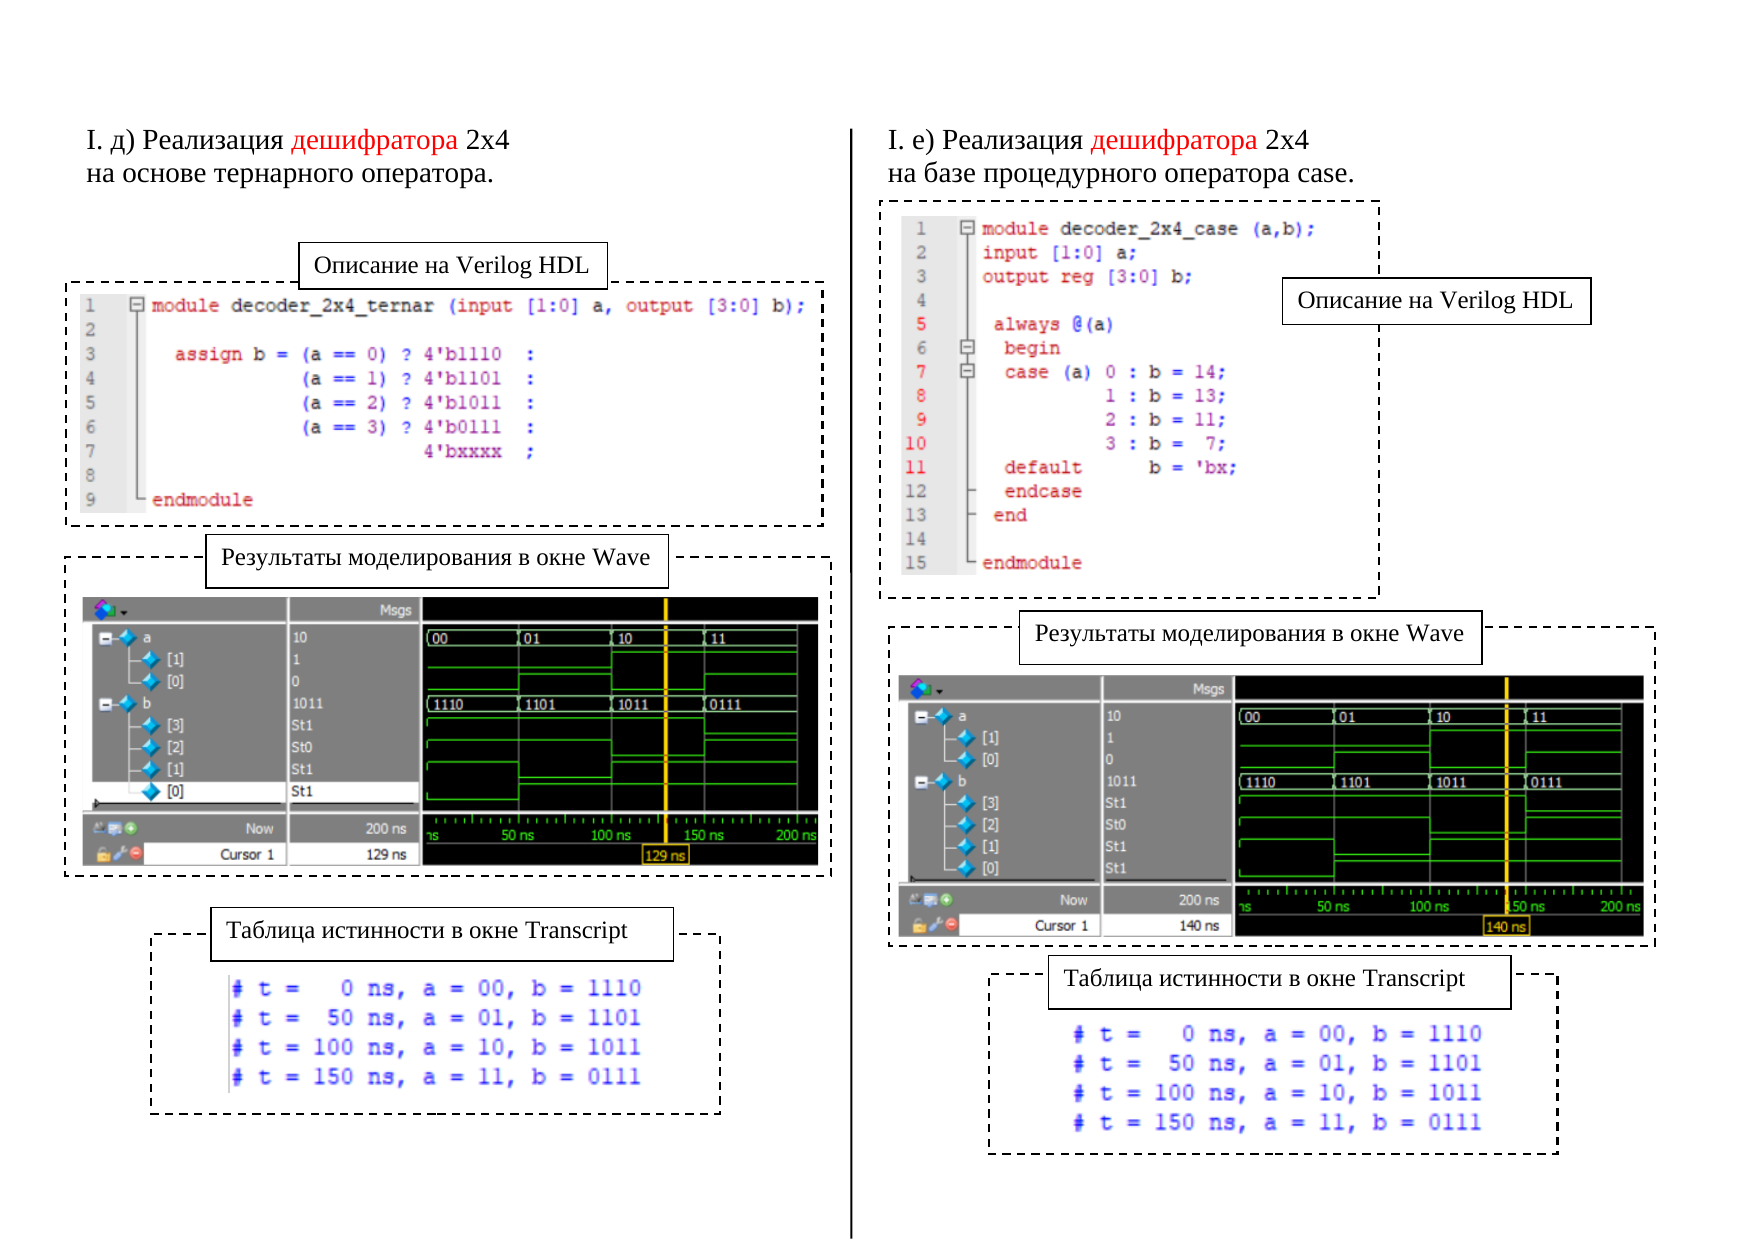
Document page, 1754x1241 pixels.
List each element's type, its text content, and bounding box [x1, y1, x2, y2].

picture [82, 597, 819, 866]
picture [901, 216, 1331, 575]
table_header I. д) Реализация дешифратора 2х4 на основе тернарного оператора. [75, 122, 876, 189]
picture [898, 675, 1644, 937]
picture [80, 294, 811, 513]
table_header I. е) Реализация дешифратора 2х4 на базе процедурного оператора case. [876, 122, 1678, 189]
picture [1071, 1019, 1484, 1137]
picture [228, 975, 648, 1093]
